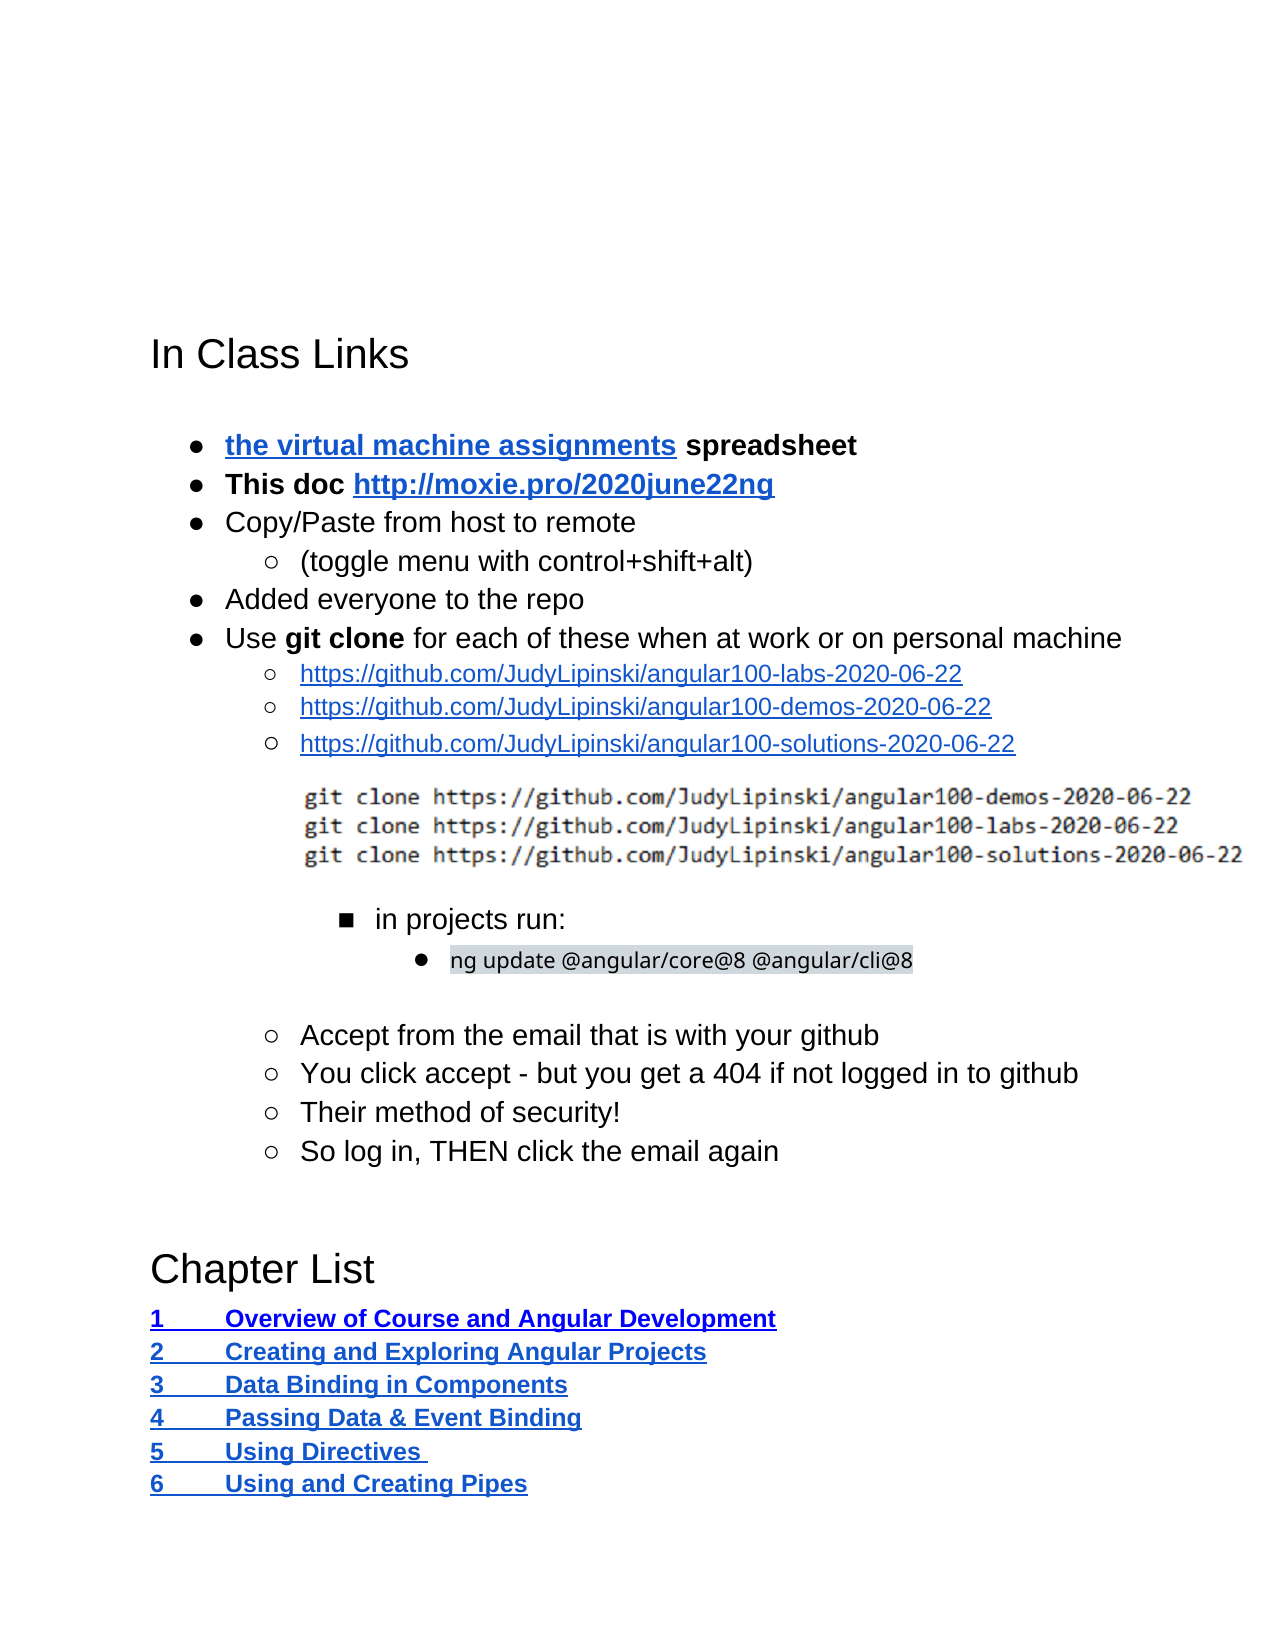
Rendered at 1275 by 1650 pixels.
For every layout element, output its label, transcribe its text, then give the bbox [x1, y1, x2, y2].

list in projects run: [337, 902, 1125, 936]
list You click accept - but you get a 404 if not logged in to github [262, 1056, 1125, 1090]
picture [300, 762, 1275, 899]
subtitle In Class Links [150, 329, 1125, 377]
list Use git clone for each of these when at work or on personal machine [187, 621, 1125, 654]
text 6 Using and Creating Pipes [150, 1469, 1125, 1498]
list Copy/Paste from host to remote [187, 505, 1125, 539]
text 5 Using Directives [150, 1436, 1125, 1465]
list https://github.com/JudyLipinski/angular100-demos-2020-06-22 [262, 692, 1125, 721]
list https://github.com/JudyLipinski/angular100-labs-2020-06-22 [262, 659, 1125, 688]
list Added everyone to the repo [187, 582, 1125, 616]
list Their method of security! [262, 1095, 1125, 1128]
list This doc http://moxie.pro/2020june22ng [187, 467, 1125, 500]
text 2 Creating and Exploring Angular Projects [150, 1337, 1125, 1366]
list ng update @angular/core@8 @angular/cli@8 [412, 941, 1125, 974]
text 3 Data Binding in Components [150, 1370, 1125, 1399]
list (toggle menu with control+shift+alt) [262, 544, 1125, 577]
list Accept from the email that is with your github [262, 1018, 1125, 1051]
list So log in, THEN click the email again [262, 1133, 1125, 1167]
subtitle Chapter List [150, 1244, 1125, 1292]
list the virtual machine assignments spreadsheet [187, 428, 1125, 462]
text 1 Overview of Course and Angular Development [150, 1304, 1125, 1333]
text 4 Passing Data & Event Binding [150, 1403, 1125, 1432]
